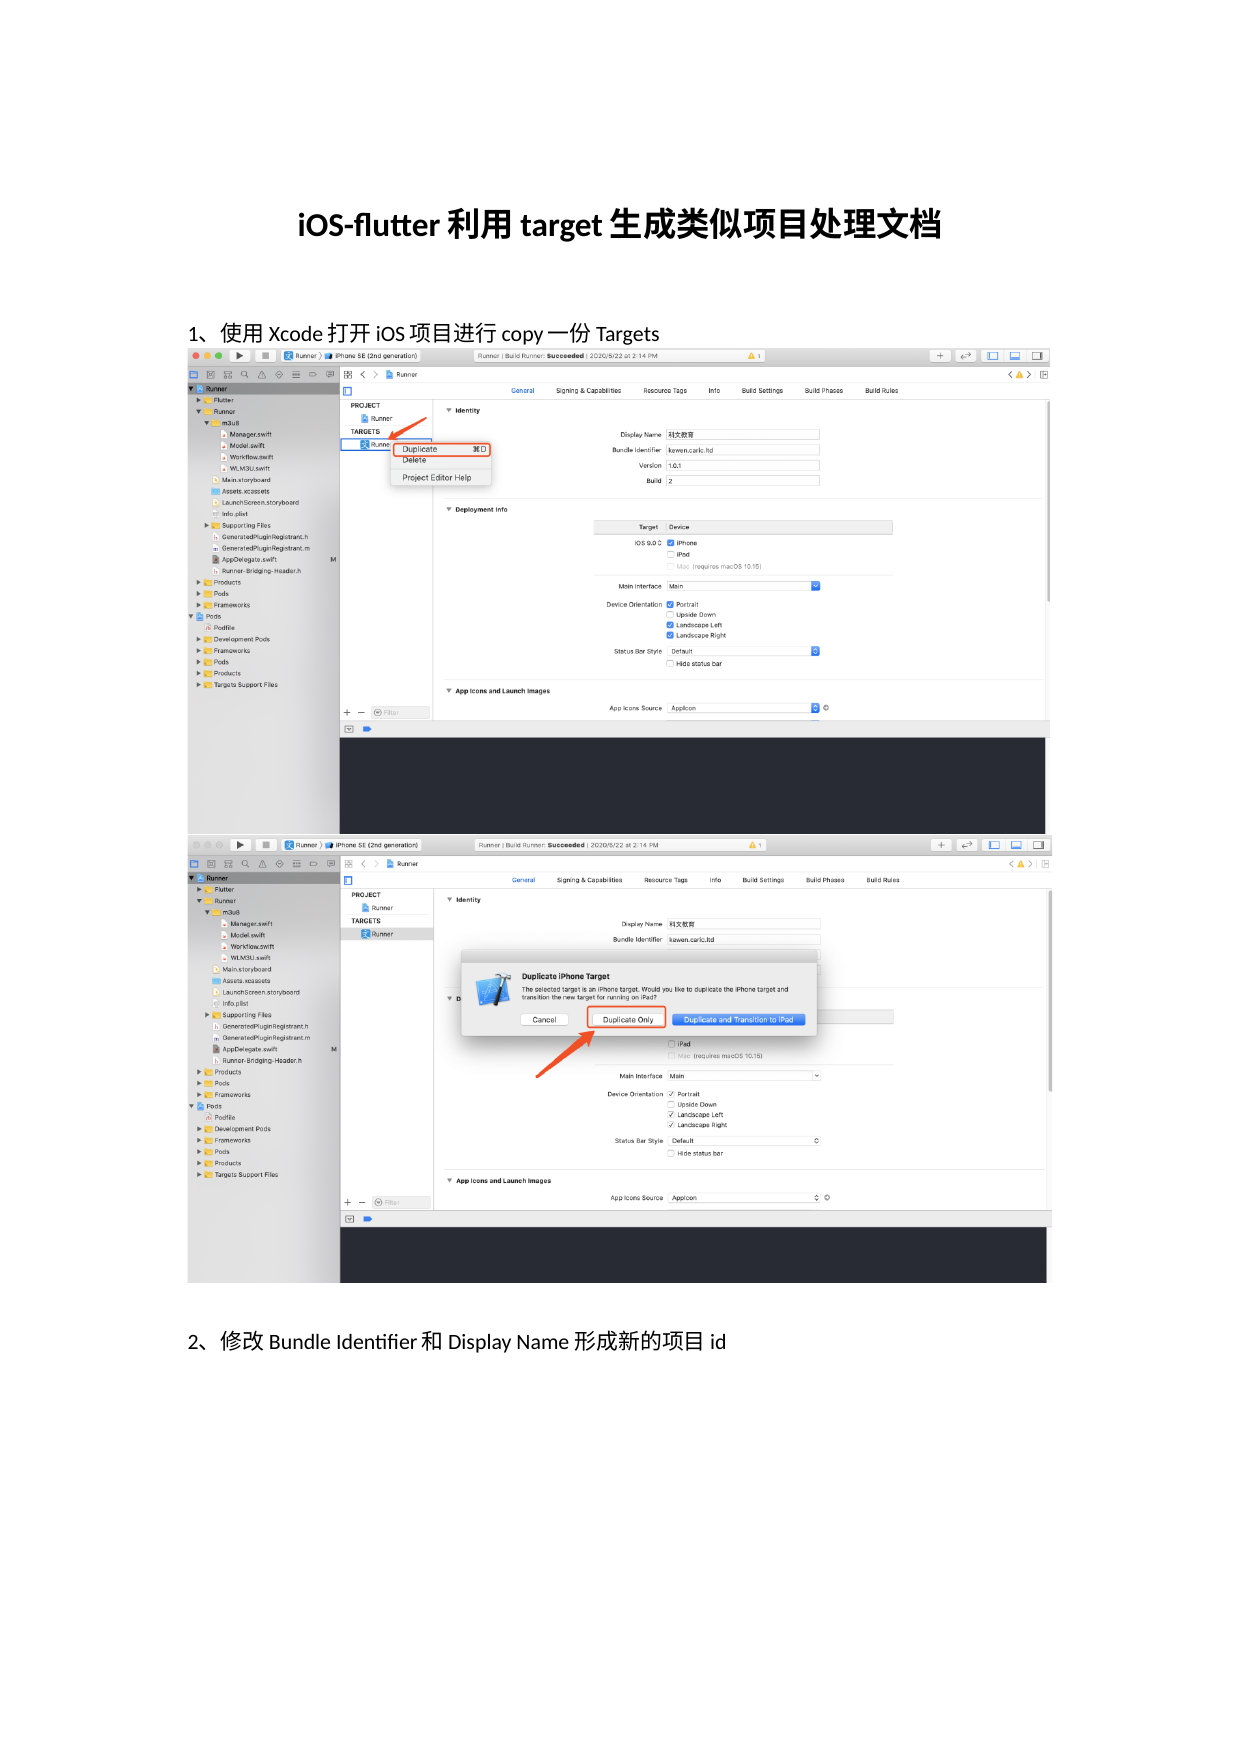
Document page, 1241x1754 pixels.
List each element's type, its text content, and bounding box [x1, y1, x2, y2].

picture [187, 348, 1050, 834]
list 使用Xcode打开iOS项目进行copy一份Targets [187, 316, 1053, 348]
picture [187, 835, 1053, 1283]
subtitle iOS-flutter利用target生成类似项目处理文档 [187, 189, 1053, 254]
list 修改Bundle Identifier和Display Name 形成新的项目id [187, 1323, 1053, 1356]
